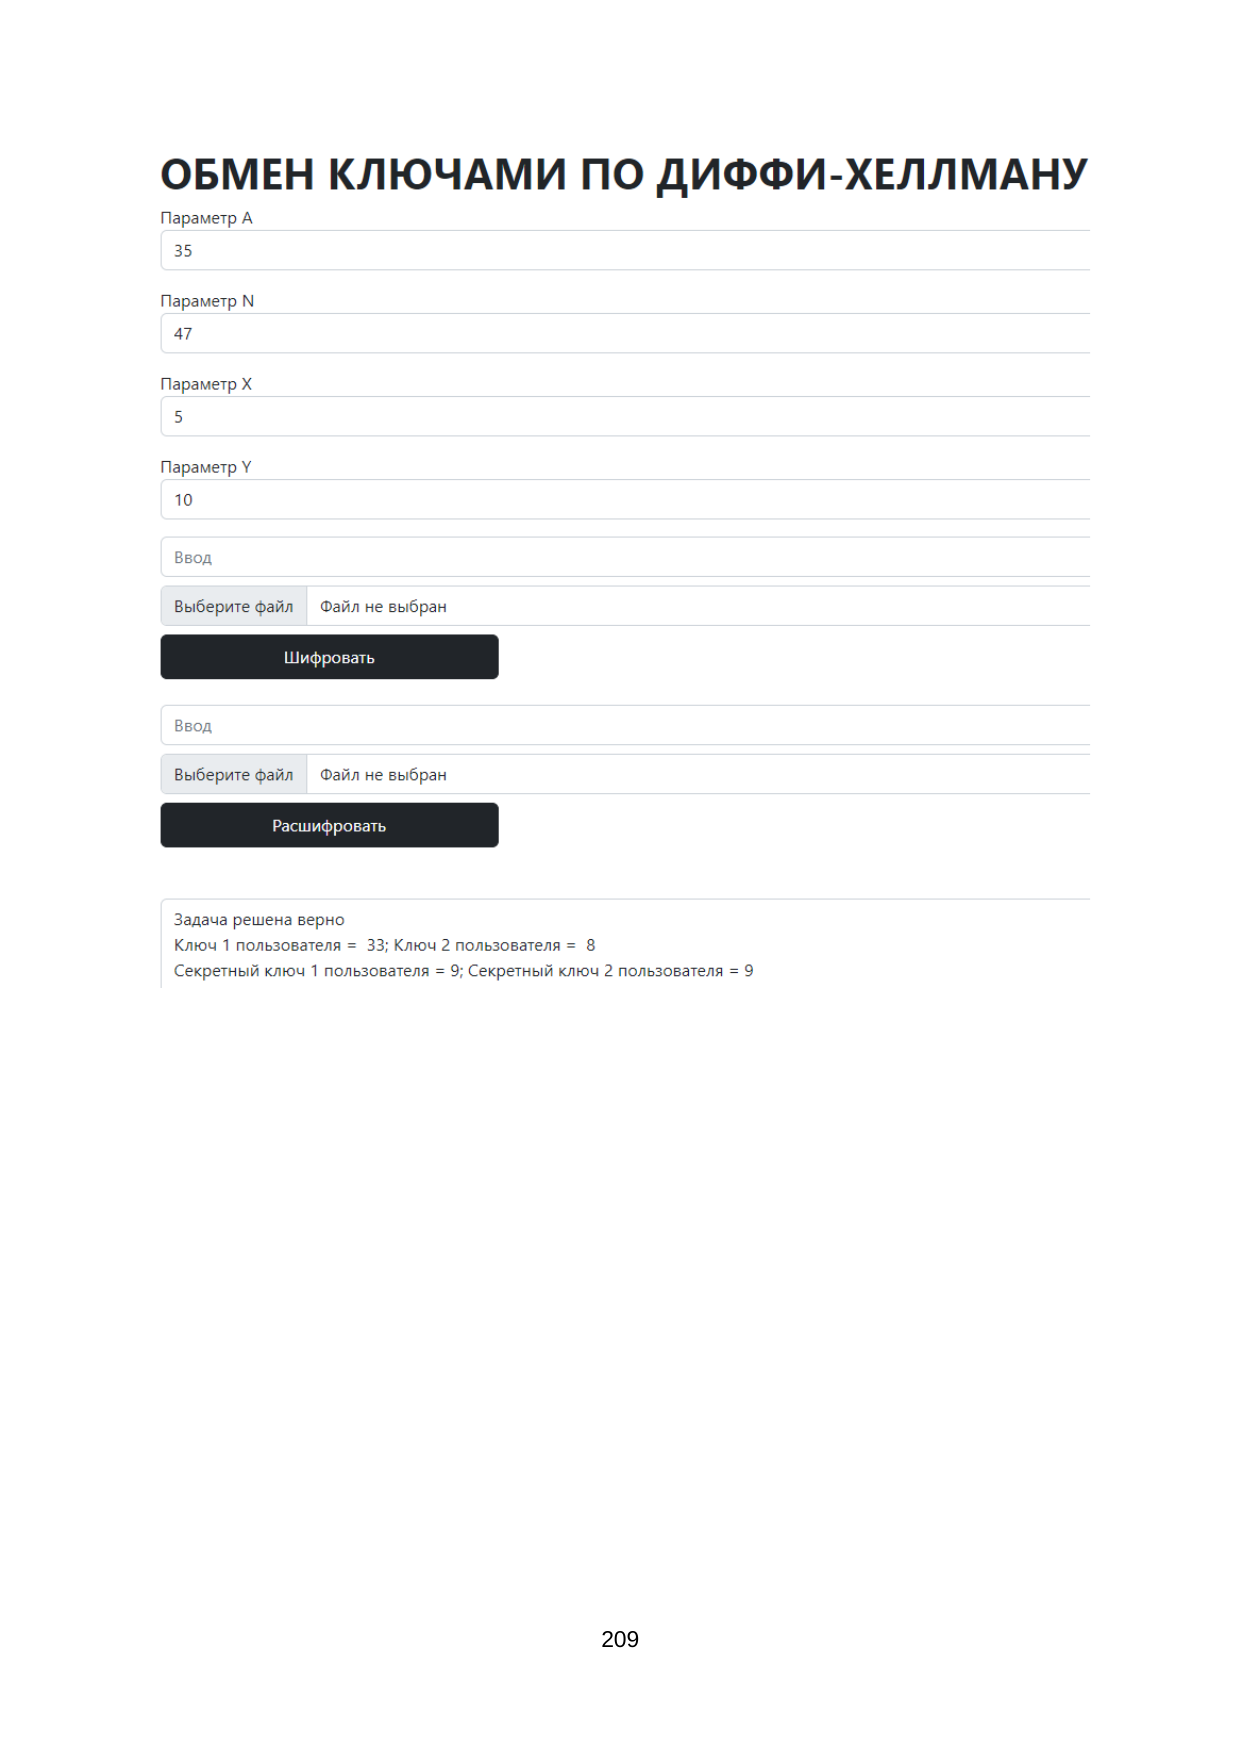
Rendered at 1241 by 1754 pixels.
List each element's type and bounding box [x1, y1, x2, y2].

picture [150, 150, 1091, 988]
